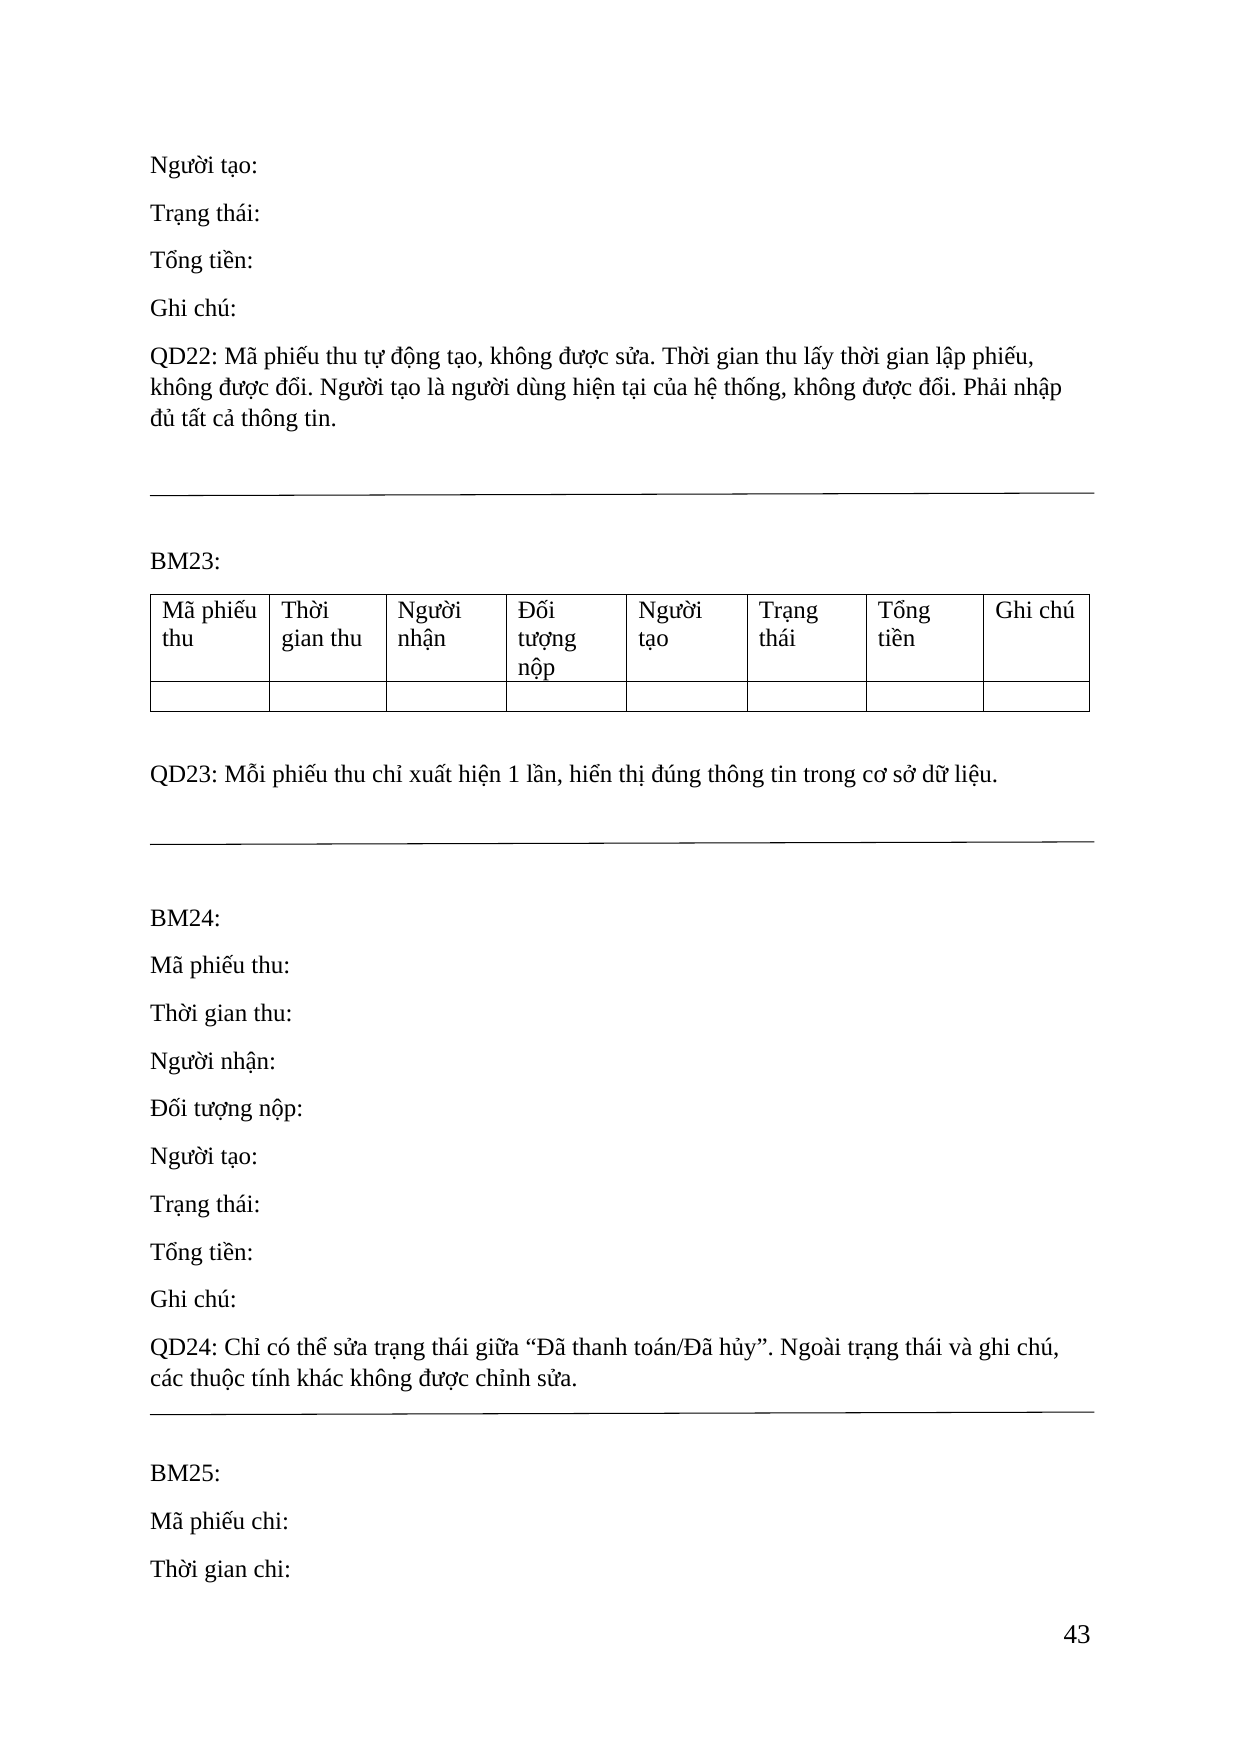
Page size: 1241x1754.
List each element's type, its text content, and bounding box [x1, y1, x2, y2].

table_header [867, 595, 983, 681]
text Trạng thái: [150, 198, 1090, 226]
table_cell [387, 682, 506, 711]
text Người tạo: [150, 150, 1090, 179]
text BM24: [150, 903, 1090, 931]
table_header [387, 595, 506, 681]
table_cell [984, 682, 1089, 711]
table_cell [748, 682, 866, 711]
text Thời gian chi: [150, 1554, 1090, 1583]
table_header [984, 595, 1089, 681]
text BM25: [150, 1458, 1090, 1487]
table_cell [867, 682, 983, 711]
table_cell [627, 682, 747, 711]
text Đối tượng nộp: [150, 1093, 1090, 1122]
text Mã phiếu chi: [150, 1506, 1090, 1535]
text QD22: Mã phiếu thu tự động tạo, không được sửa. Thời gian thu lấy thời gian lập phiếu, không được đổi. Người tạo là người dùng hiện tại của hệ thống, không được đổi. Phải nhập đủ tất cả thông tin. [150, 341, 1090, 432]
text Thời gian thu: [150, 998, 1090, 1027]
text Ghi chú: [150, 293, 1090, 322]
text Mã phiếu thu: [150, 950, 1090, 979]
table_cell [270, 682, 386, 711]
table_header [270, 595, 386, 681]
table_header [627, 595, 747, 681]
text Tổng tiền: [150, 1237, 1090, 1265]
text BM23: [150, 546, 1090, 575]
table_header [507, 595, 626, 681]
text QD24: Chỉ có thể sửa trạng thái giữa “Đã thanh toán/Đã hủy”. Ngoài trạng thái và ghi chú, các thuộc tính khác không được chỉnh sửa. [150, 1332, 1090, 1392]
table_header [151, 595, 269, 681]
text Ghi chú: [150, 1284, 1090, 1313]
text QD23: Mỗi phiếu thu chỉ xuất hiện 1 lần, hiển thị đúng thông tin trong cơ sở dữ liệu. [150, 759, 1090, 788]
text Trạng thái: [150, 1189, 1090, 1218]
text Người tạo: [150, 1141, 1090, 1170]
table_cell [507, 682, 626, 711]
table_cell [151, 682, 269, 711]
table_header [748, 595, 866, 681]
text Tổng tiền: [150, 245, 1090, 274]
text Người nhận: [150, 1046, 1090, 1074]
